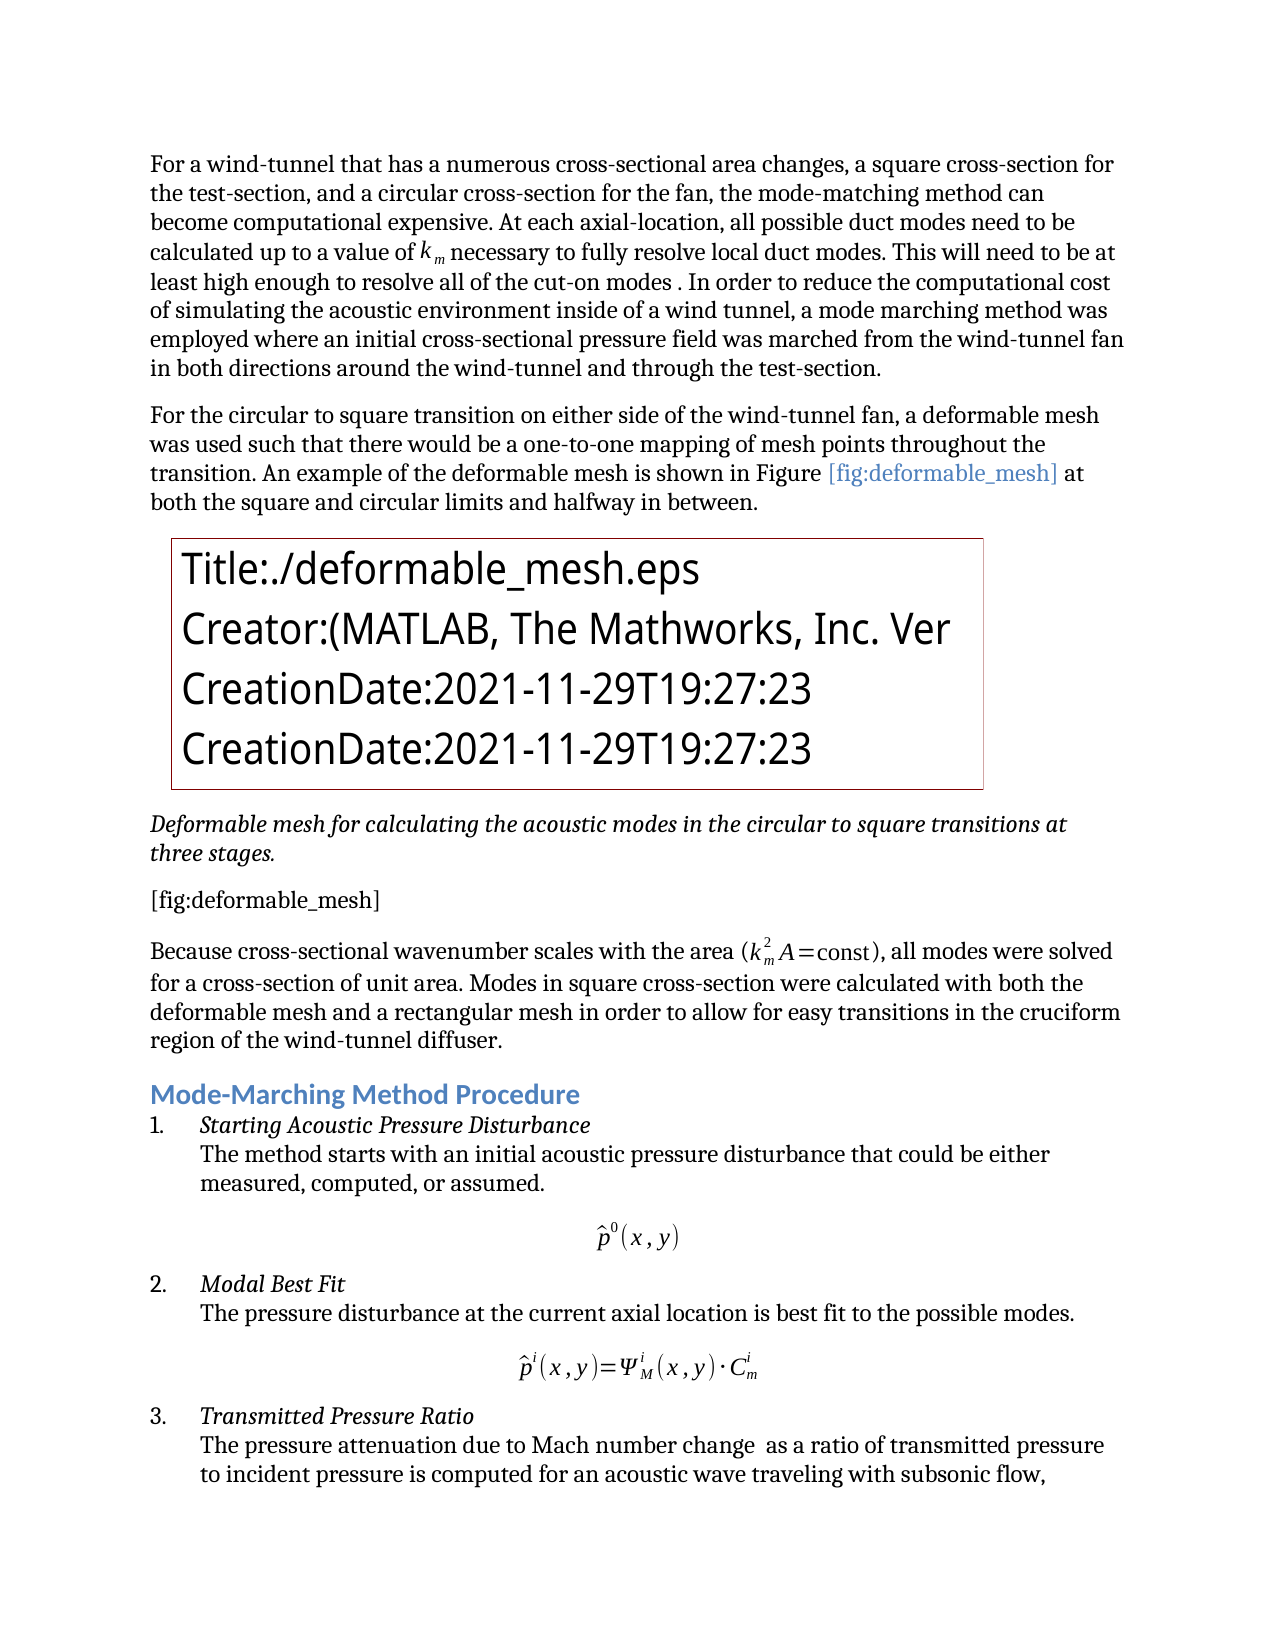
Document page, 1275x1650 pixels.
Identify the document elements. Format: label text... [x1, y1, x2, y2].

text Deformable mesh for calculating the acoustic modes in the circular to square transitions at three stages. [150, 810, 1125, 868]
text For the circular to square transition on either side of the wind-tunnel fan, a deformable mesh was used such that there would be a one-to-one mapping of mesh points throughout the transition. An example of the deformable mesh is shown in Figure [fig:deformable_mesh] at both the square and circular limits and halfway in between. [150, 401, 1125, 516]
list Modal Best Fit The pressure disturbance at the current axial location is best fit to the possible modes. [150, 1270, 1125, 1328]
text Because cross-sectional wavenumber scales with the area (), all modes were solved for a cross-section of unit area. Modes in square cross-section were calculated with both the deformable mesh and a rectangular mesh in order to allow for easy transitions in the cruciform region of the wind-tunnel diffuser. [150, 934, 1125, 1055]
text For a wind-tunnel that has a numerous cross-sectional area changes, a square cross-section for the test-section, and a circular cross-section for the fan, the mode-matching method can become computational expensive. At each axial-location, all possible duct modes need to be calculated up to a value of necessary to fully resolve local duct modes. This will need to be at least high enough to resolve all of the cut-on modes . In order to reduce the computational cost of simulating the acoustic environment inside of a wind tunnel, a mode marching method was employed where an initial cross-sectional pressure field was marched from the wind-tunnel fan in both directions around the wind-tunnel and through the test-section. [150, 150, 1125, 383]
subtitle Mode-Marching Method Procedure [150, 1076, 1125, 1111]
text [fig:deformable_mesh] [150, 886, 1125, 915]
list Transmitted Pressure Ratio The pressure attenuation due to Mach number change as a ratio of transmitted pressure to incident pressure is computed for an acoustic wave traveling with subsonic flow, [150, 1402, 1125, 1488]
list Starting Acoustic Pressure Disturbance The method starts with an initial acoustic pressure disturbance that could be either measured, computed, or assumed. [150, 1111, 1125, 1198]
